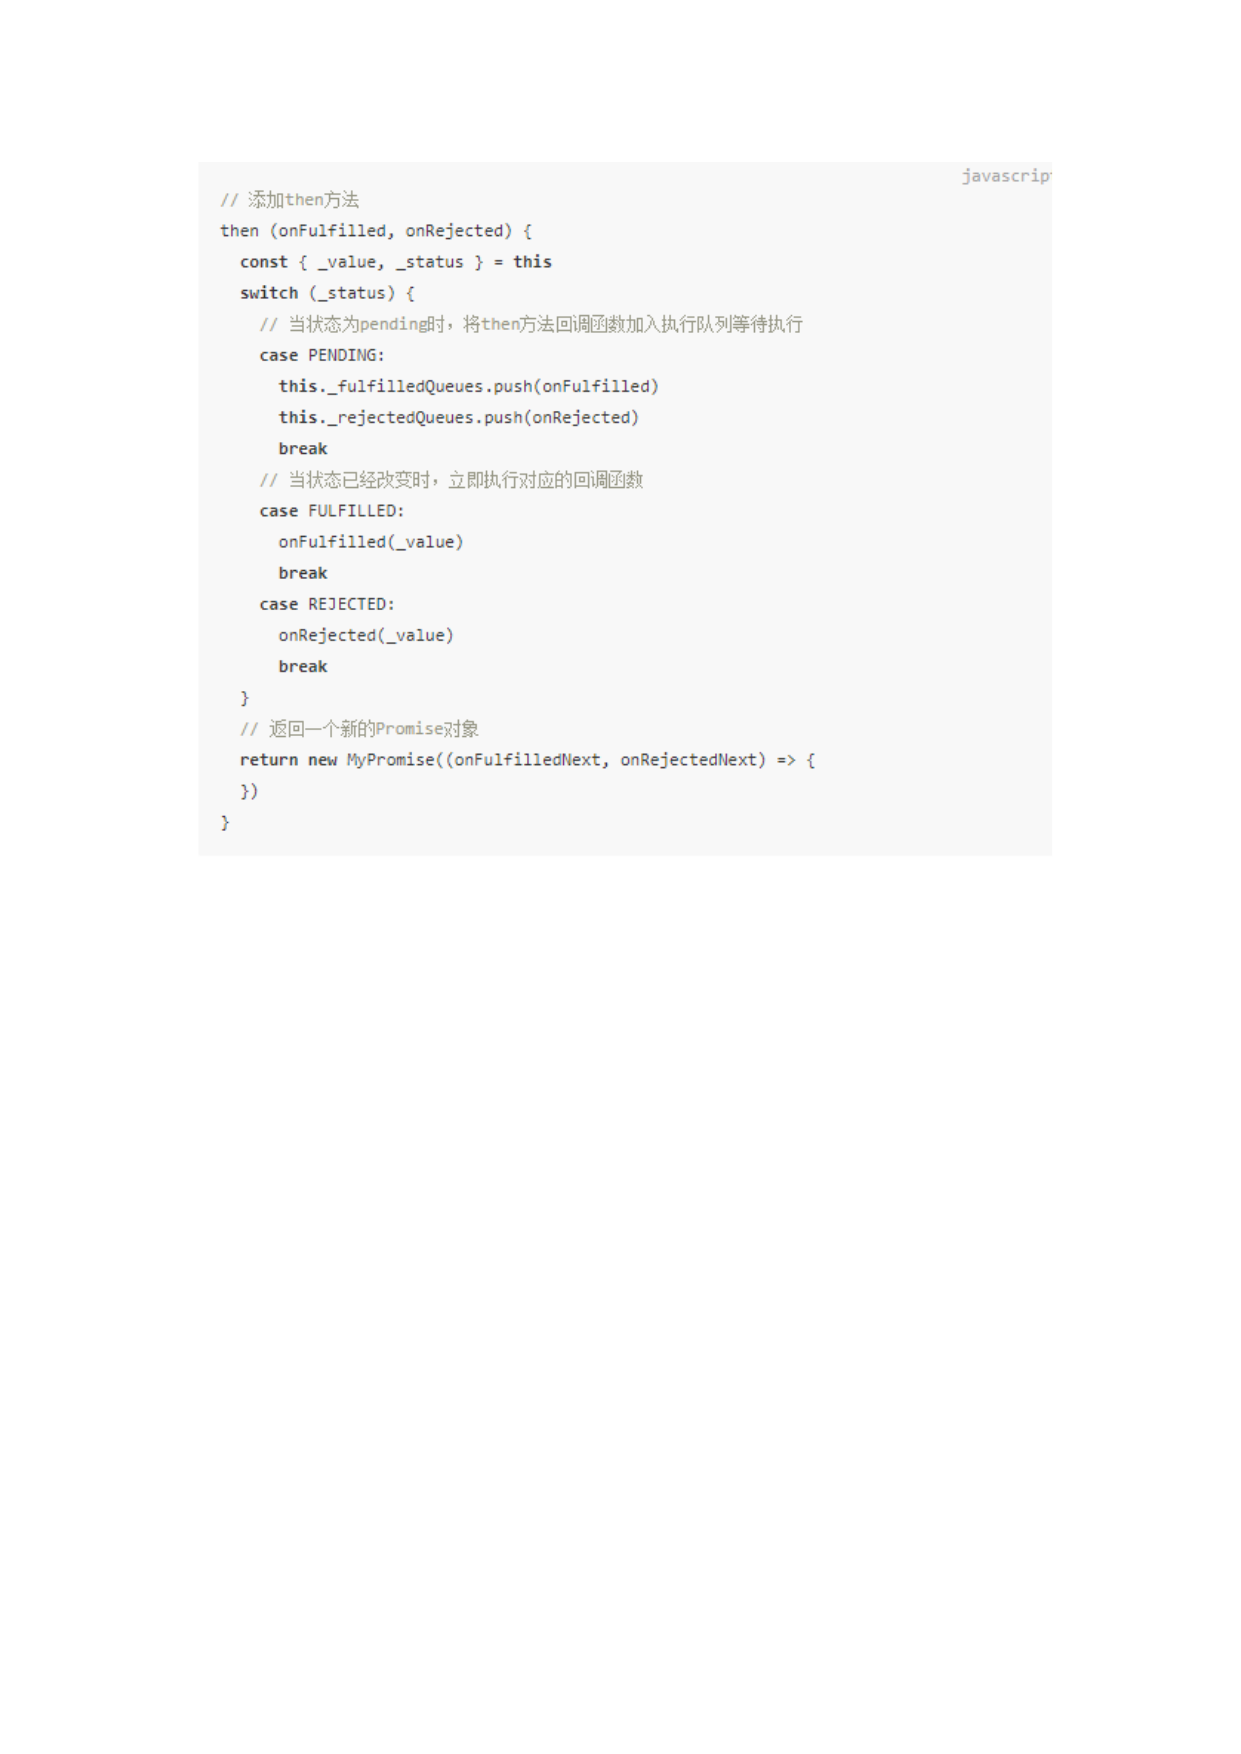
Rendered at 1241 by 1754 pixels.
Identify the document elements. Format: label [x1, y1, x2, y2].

picture [187, 162, 1053, 859]
